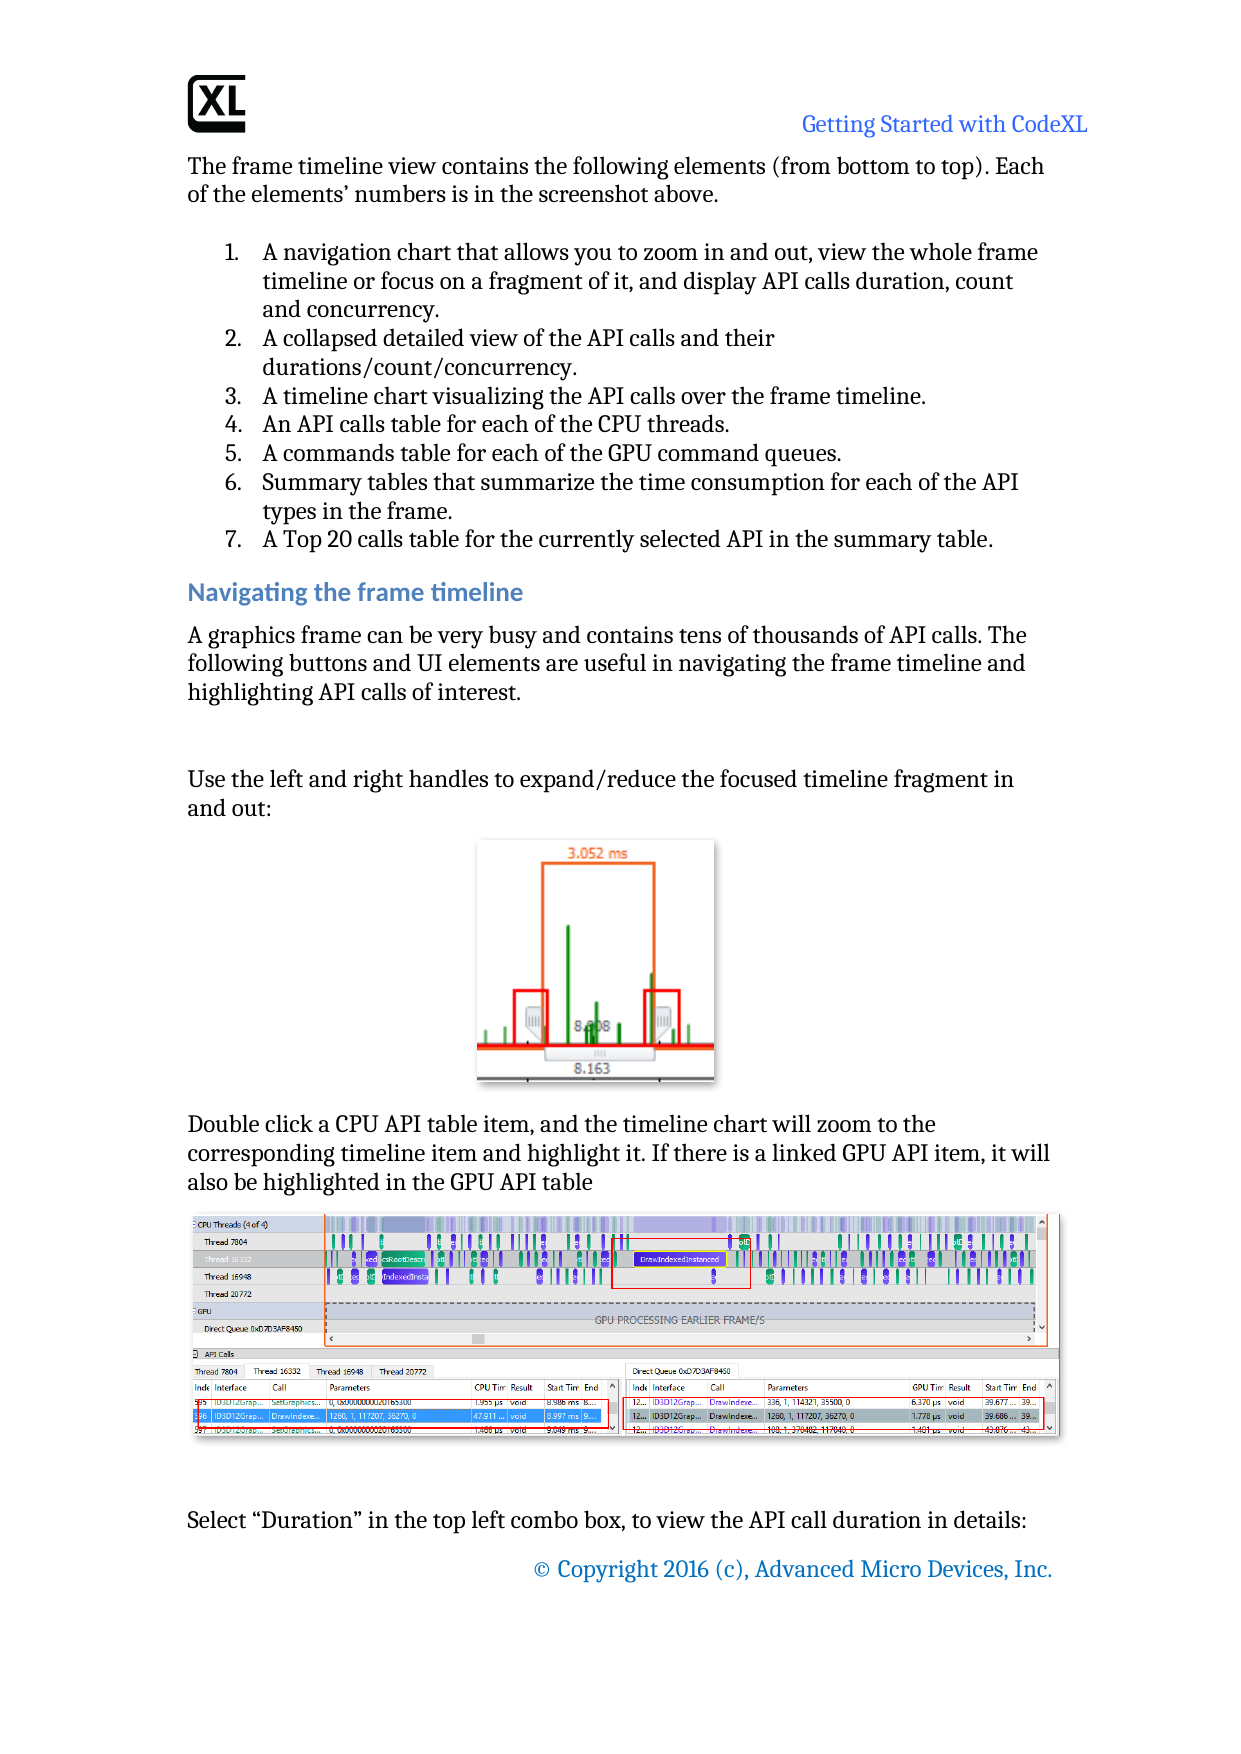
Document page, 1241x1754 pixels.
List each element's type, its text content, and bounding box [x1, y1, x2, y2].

list A timeline chart visualizing the API calls over the frame timeline. [225, 382, 1053, 410]
list A collapsed detailed view of the API calls and their durations/count/concurrency. [225, 324, 1053, 382]
text Use the left and right handles to expand/reduce the focused timeline fragment in and out: [187, 765, 1053, 822]
text Double click a CPU API table item, and the timeline chart will zoom to the corresponding timeline item and highlight it. If there is a linked GPU API item, it will also be highlighted in the GPU API table [187, 1110, 1053, 1196]
list A commands table for each of the GPU command queues. [225, 439, 1053, 468]
list The frame timeline view contains the following elements (from bottom to top). Each of the elements’ numbers is in the screenshot above. [187, 152, 1053, 209]
picture [193, 1214, 1060, 1436]
list Summary tables that summarize the time consumption for each of the API types in the frame. [225, 468, 1053, 525]
text A graphics frame can be very busy and contains tens of thousands of API calls. The following buttons and UI elements are useful in navigating the frame timeline and highlighting API calls of interest. [187, 621, 1053, 707]
picture [477, 840, 714, 1082]
list A Top 20 calls table for the currently selected API in the summary table. [225, 525, 1053, 554]
list A navigation chart that allows you to zoom in and out, view the whole frame timeline or focus on a fragment of it, and display API calls duration, count and concurrency. [225, 238, 1053, 324]
list An API calls table for each of the CPU threads. [225, 410, 1053, 439]
subtitle Navigating the frame timeline [187, 575, 1053, 608]
text Select “Duration” in the top left combo box, to view the API call duration in details: [187, 1506, 1053, 1535]
picture [187, 75, 246, 133]
